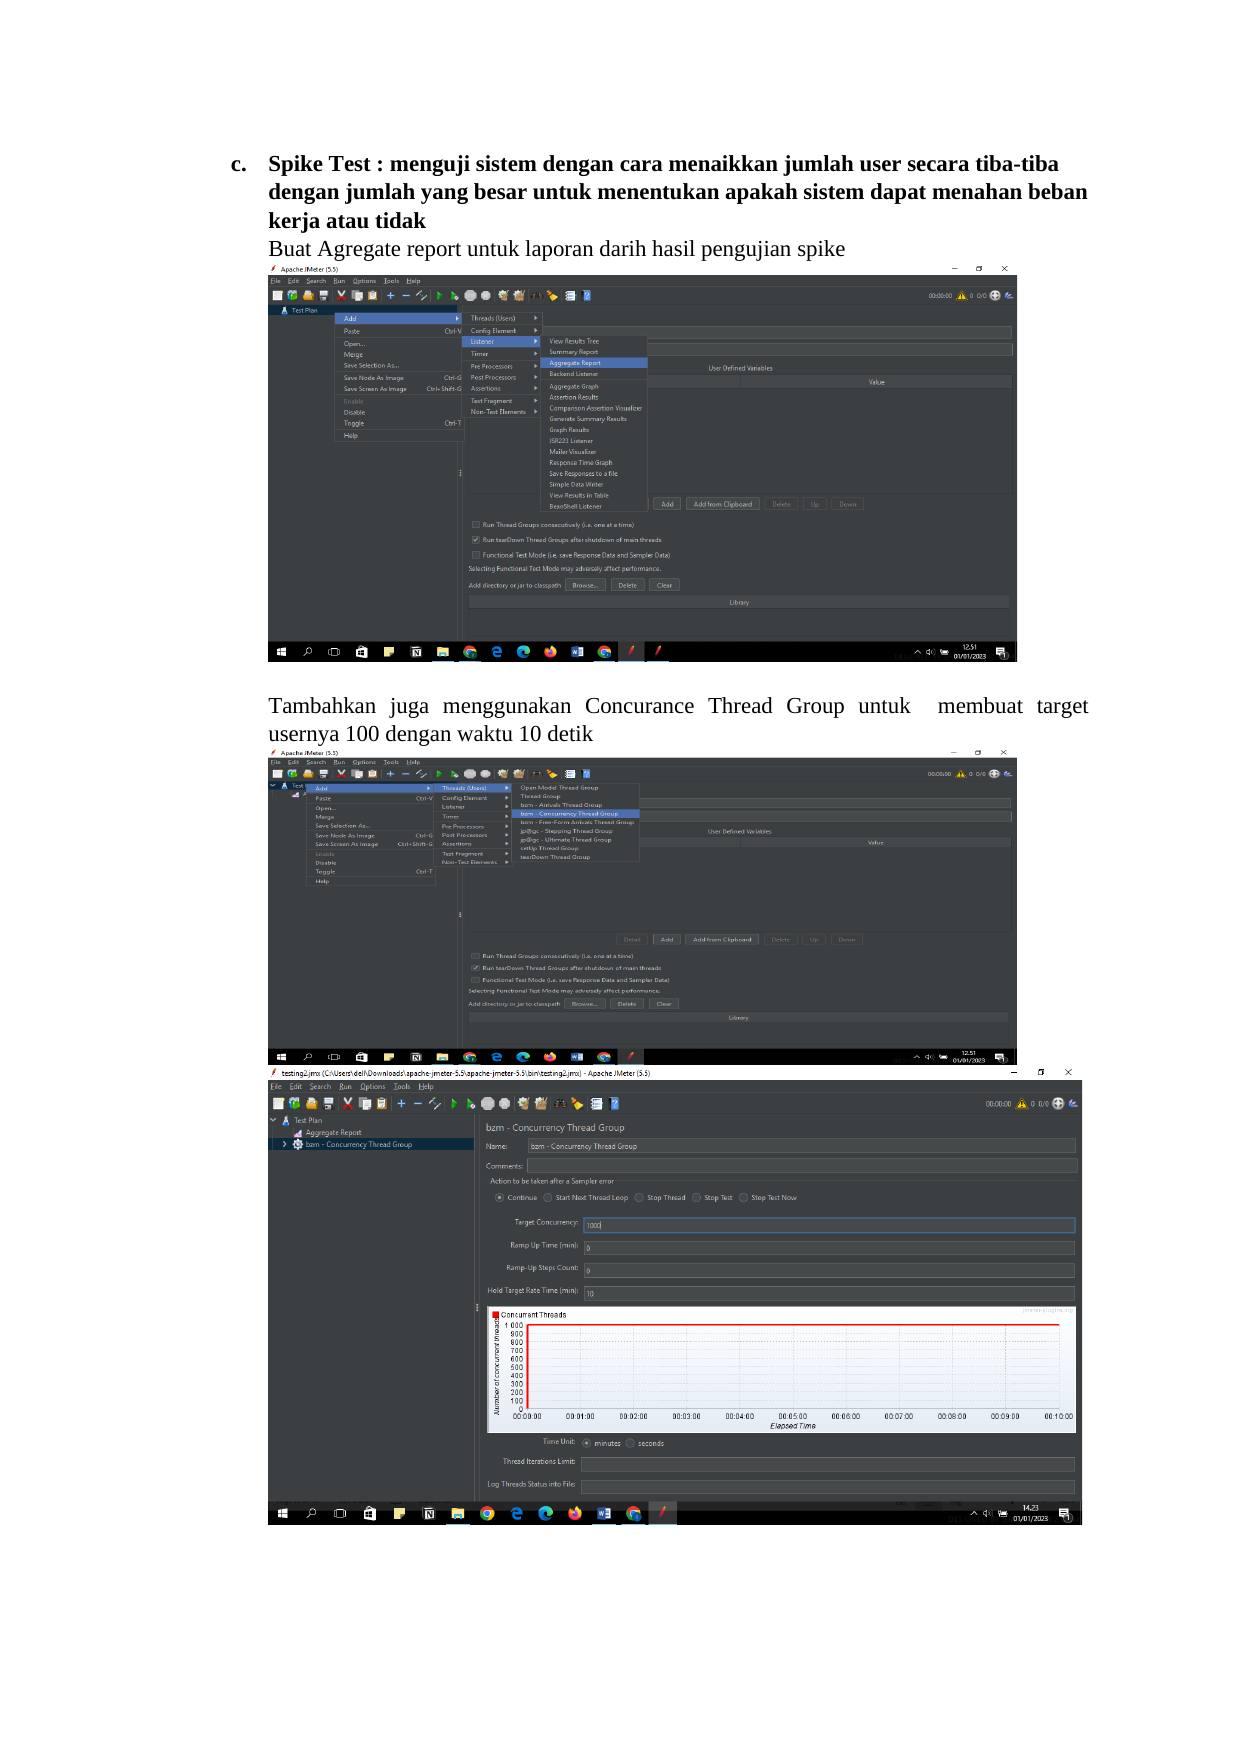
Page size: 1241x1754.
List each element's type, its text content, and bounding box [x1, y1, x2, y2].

picture [268, 748, 1017, 1065]
picture [268, 1067, 1083, 1525]
list Spike Test : menguji sistem dengan cara menaikkan jumlah user secara tiba-tiba dengan jumlah yang besar untuk menentukan apakah sistem dapat menahan beban kerja atau tidak [231, 150, 1090, 233]
picture [268, 263, 1018, 662]
list Buat Agregate report untuk laporan darih hasil pengujian spike [268, 235, 1090, 262]
list Tambahkan juga menggunakan Concurance Thread Group untuk membuat target usernya 100 dengan waktu 10 detik [268, 692, 1090, 747]
